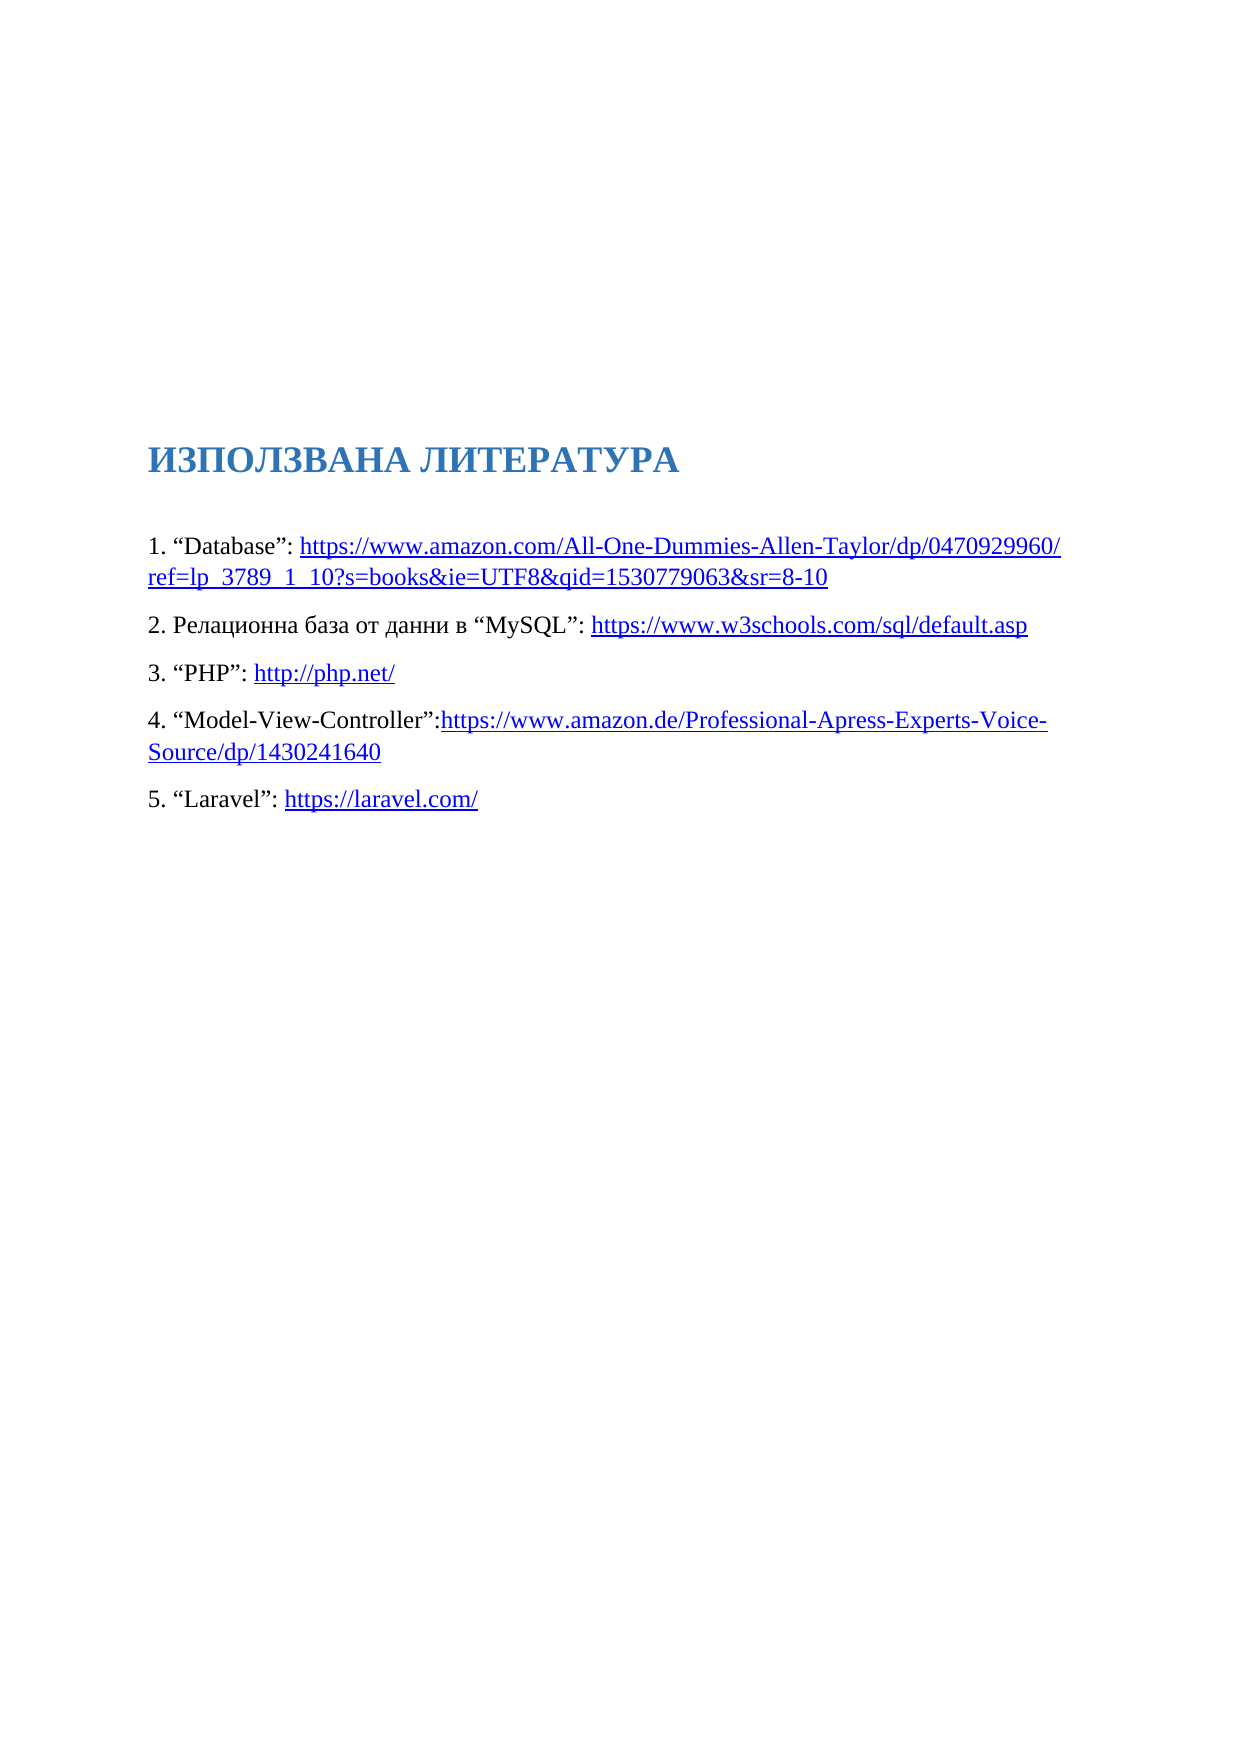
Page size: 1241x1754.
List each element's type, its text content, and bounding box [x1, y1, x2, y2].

text 4. “Model-View-Controller”:https://www.amazon.de/Professional-Apress-Experts-Voice-Source/dp/1430241640 [148, 706, 1093, 765]
text 1. “Database”: https://www.amazon.com/All-One-Dummies-Allen-Taylor/dp/0470929960/ref=lp_3789_1_10?s=books&ie=UTF8&qid=1530779063&sr=8-10 [148, 531, 1093, 591]
text 3. “PHP”: http://php.net/ [148, 658, 1093, 687]
text 5. “Laravel”: https://laravel.com/ [148, 784, 1093, 813]
subtitle ИЗПОЛЗВАНА ЛИТЕРАТУРА [148, 437, 1093, 480]
text 2. Релационна база от данни в “MySQL”: https://www.w3schools.com/sql/default.asp [148, 610, 1093, 639]
